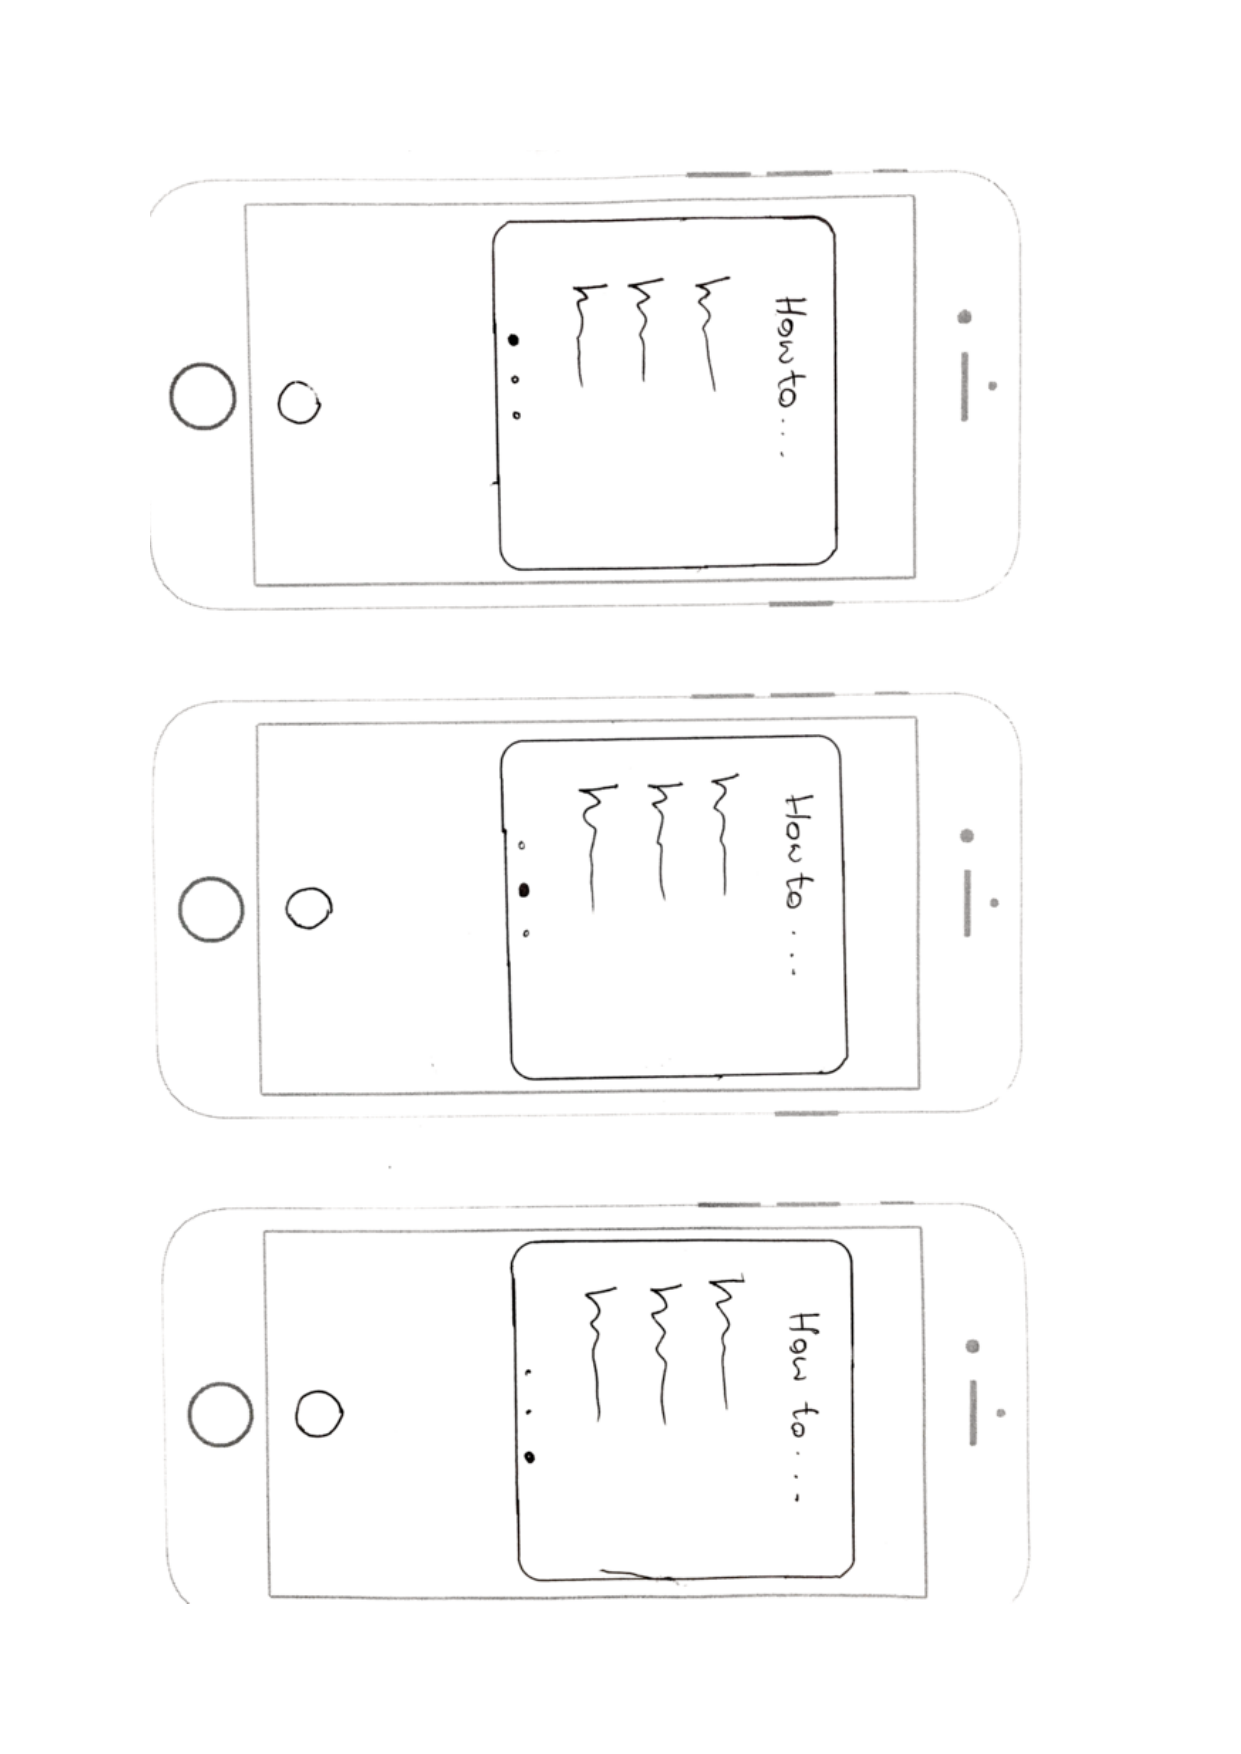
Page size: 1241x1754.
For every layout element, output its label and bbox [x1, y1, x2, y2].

picture [150, 150, 1034, 1604]
